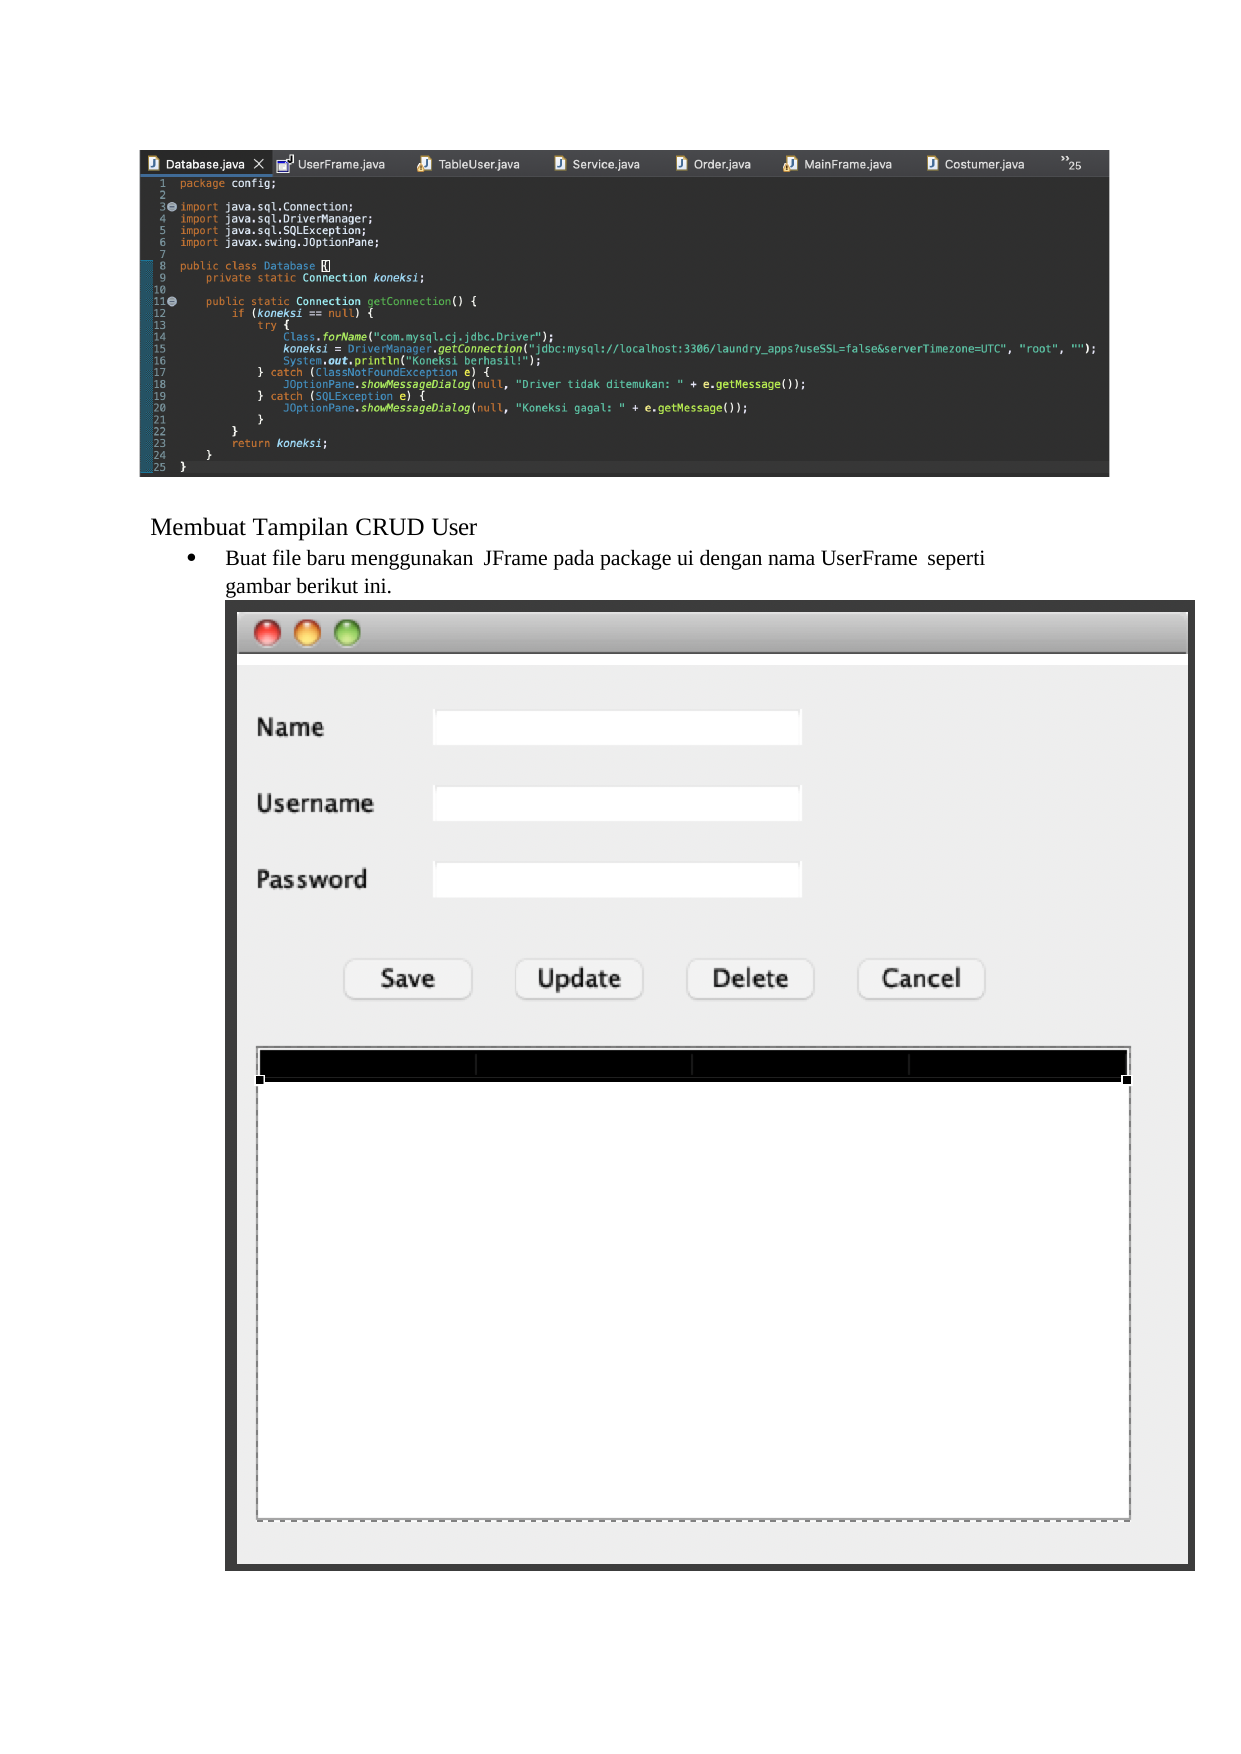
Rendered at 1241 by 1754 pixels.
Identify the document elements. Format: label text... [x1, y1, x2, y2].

picture [225, 600, 1195, 1571]
list Buat file baru menggunakan JFrame pada package ui dengan nama UserFrame seperti gambar berikut ini. [188, 545, 1020, 598]
subtitle Membuat Tampilan CRUD User [150, 512, 1109, 541]
picture [139, 150, 1110, 477]
